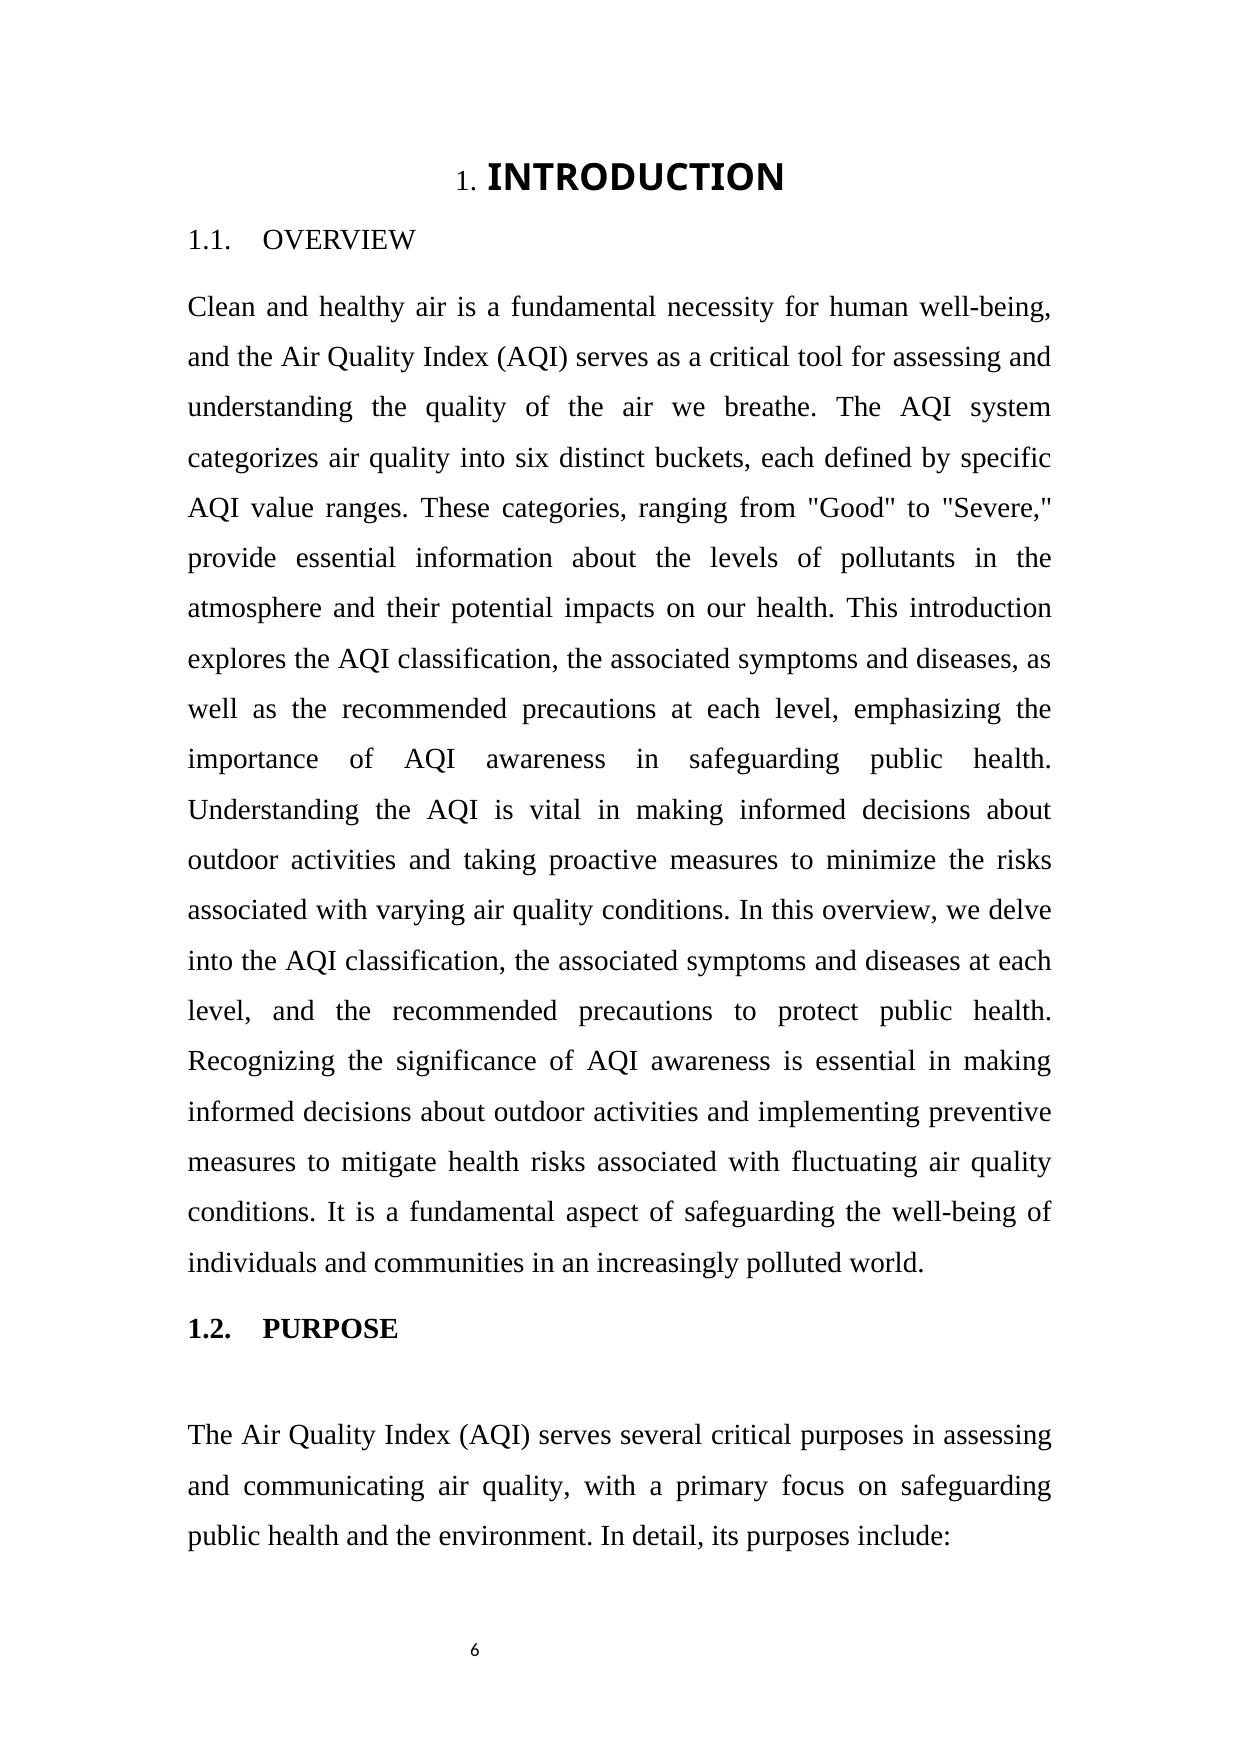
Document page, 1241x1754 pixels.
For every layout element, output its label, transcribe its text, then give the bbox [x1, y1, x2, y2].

list OVERVIEW [187, 222, 1053, 255]
text Clean and healthy air is a fundamental necessity for human well-being, and the Air Quality Index (AQI) serves as a critical tool for assessing and understanding the quality of the air we breathe. The AQI system categorizes air quality into six distinct buckets, each defined by specific AQI value ranges. These categories, ranging from "Good" to "Severe," provide essential information about the levels of pollutants in the atmosphere and their potential impacts on our health. This introduction explores the AQI classification, the associated symptoms and diseases, as well as the recommended precautions at each level, emphasizing the importance of AQI awareness in safeguarding public health. Understanding the AQI is vital in making informed decisions about outdoor activities and taking proactive measures to minimize the risks associated with varying air quality conditions. In this overview, we delve into the AQI classification, the associated symptoms and diseases at each level, and the recommended precautions to protect public health. Recognizing the significance of AQI awareness is essential in making informed decisions about outdoor activities and implementing preventive measures to mitigate health risks associated with fluctuating air quality conditions. It is a fundamental aspect of safeguarding the well-being of individuals and communities in an increasingly polluted world. [187, 289, 1053, 1278]
list PURPOSE [187, 1312, 1053, 1345]
list INTRODUCTION [187, 150, 1053, 201]
text The Air Quality Index (AQI) serves several critical purposes in assessing and communicating air quality, with a primary focus on safeguarding public health and the environment. In detail, its purposes include: [187, 1417, 1053, 1551]
